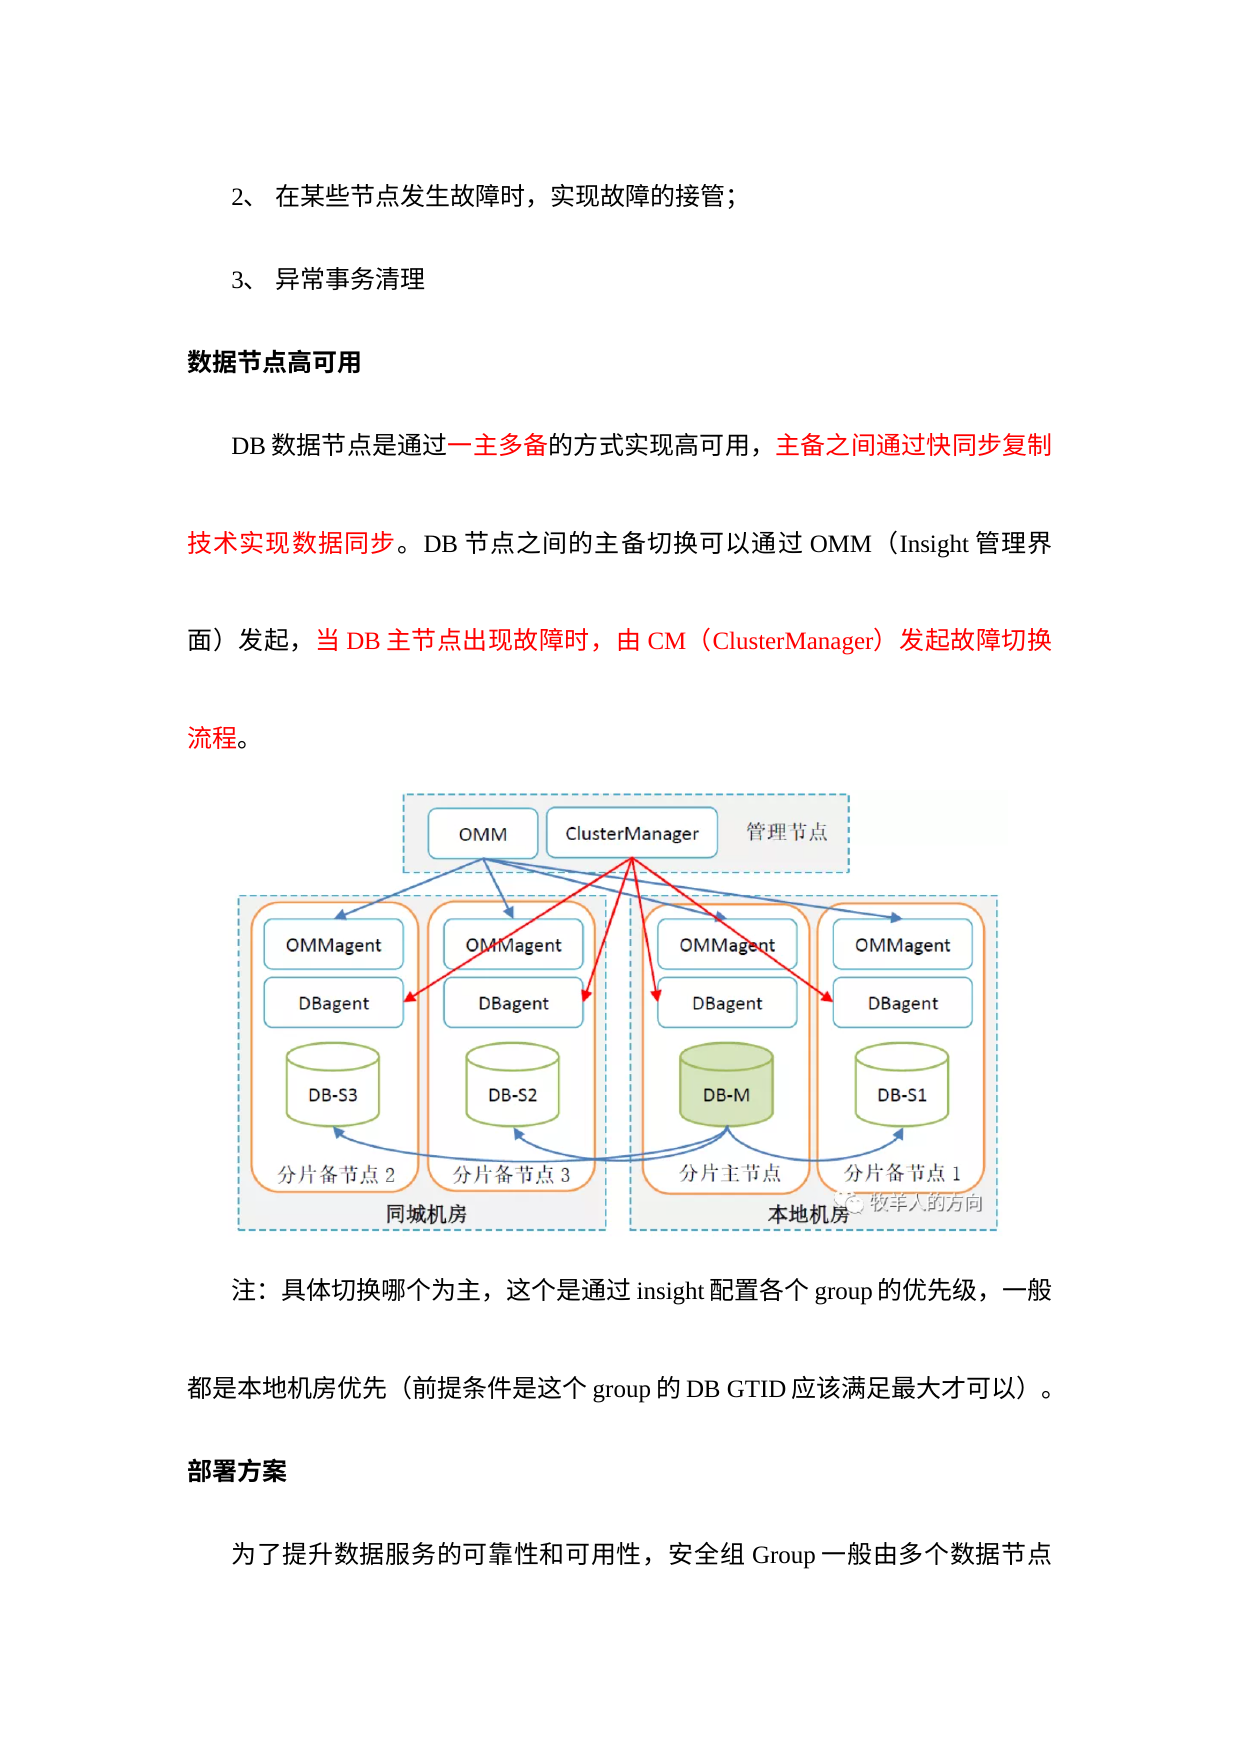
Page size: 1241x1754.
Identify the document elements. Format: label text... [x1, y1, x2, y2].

text 注：具体切换哪个为主，这个是通过insight配置各个group的优先级，一般都是本地机房优先（前提条件是这个group的DB GTID应该满足最大才可以）。 [187, 1256, 1053, 1419]
list 在某些节点发生故障时，实现故障的接管； [231, 162, 1053, 227]
text DB数据节点是通过一主多备的方式实现高可用，主备之间通过快同步复制技术实现数据同步。DB节点之间的主备切换可以通过OMM（Insight管理界面）发起，当DB主节点出现故障时，由CM（ClusterManager）发起故障切换流程。 [187, 411, 1053, 769]
subtitle 部署方案 [187, 1437, 1053, 1502]
picture [225, 787, 1016, 1241]
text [187, 1520, 1053, 1585]
list 异常事务清理 [231, 245, 1053, 310]
subtitle 数据节点高可用 [187, 328, 1053, 393]
